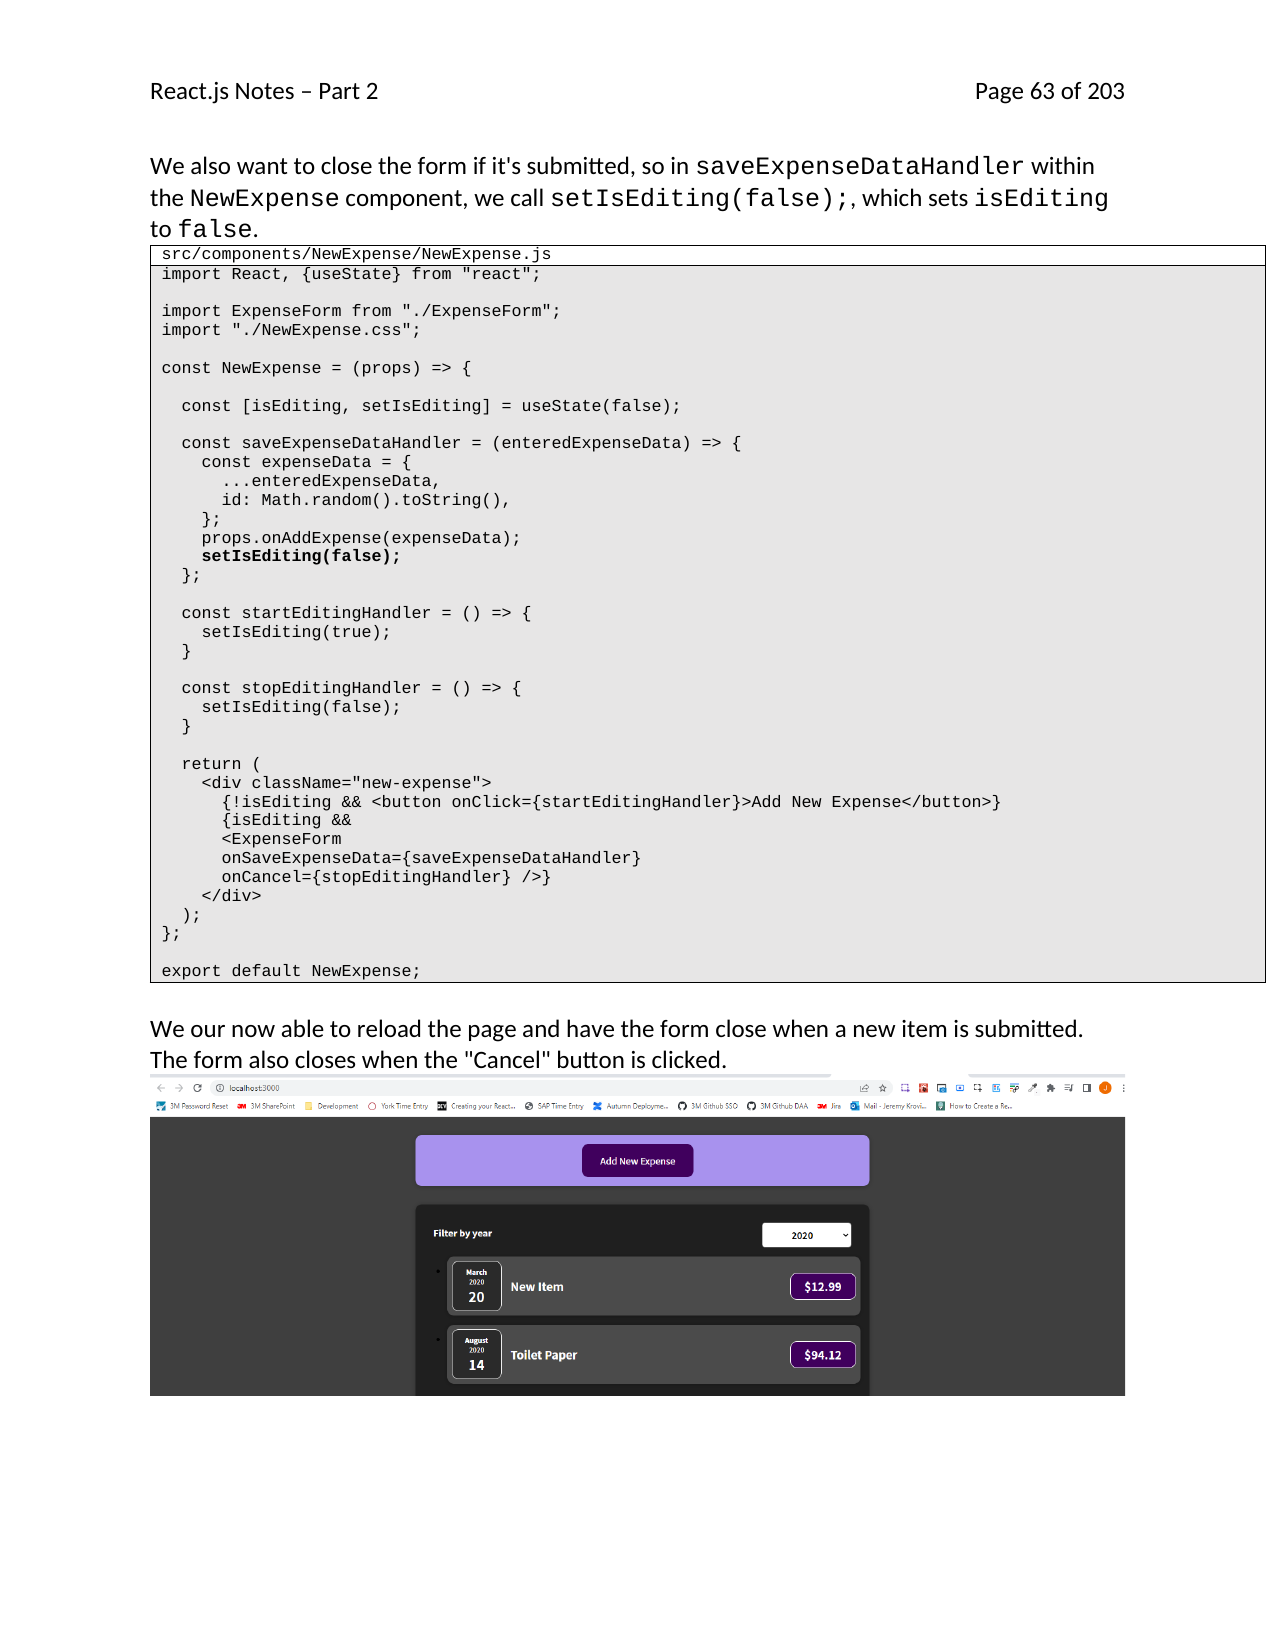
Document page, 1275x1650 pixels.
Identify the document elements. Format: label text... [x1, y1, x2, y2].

text We also want to close the form if it's submitted, so in saveExpenseDataHandler within the NewExpense component, we call setIsEditing(false);, which sets isEditing to false. [150, 150, 1125, 245]
text We our now able to reload the page and have the form close when a new item is submitted. The form also closes when the "Cancel" button is clicked. [150, 1013, 1125, 1074]
picture [150, 1074, 1125, 1396]
table_cell import React, {useState} from "react"; import ExpenseForm from "./ExpenseForm"; import "./NewExpense.css"; const NewExpense = (props) => { const [isEditing, setIsEditing] = useState(false); const saveExpenseDataHandler = (enteredExpenseData) => { const expenseData = { ...enteredExpenseData, id: Math.random().toString(), }; props.onAddExpense(expenseData); setIsEditing(false); }; const startEditingHandler = () => { setIsEditing(true); } const stopEditingHandler = () => { setIsEditing(false); } return ( <div className="new-expense"> {!isEditing && <button onClick={startEditingHandler}>Add New Expense</button>} {isEditing && <ExpenseForm onSaveExpenseData={saveExpenseDataHandler} onCancel={stopEditingHandler} />} </div> ); }; export default NewExpense; [151, 266, 1265, 982]
table_header src/components/NewExpense/NewExpense.js [151, 246, 1265, 265]
